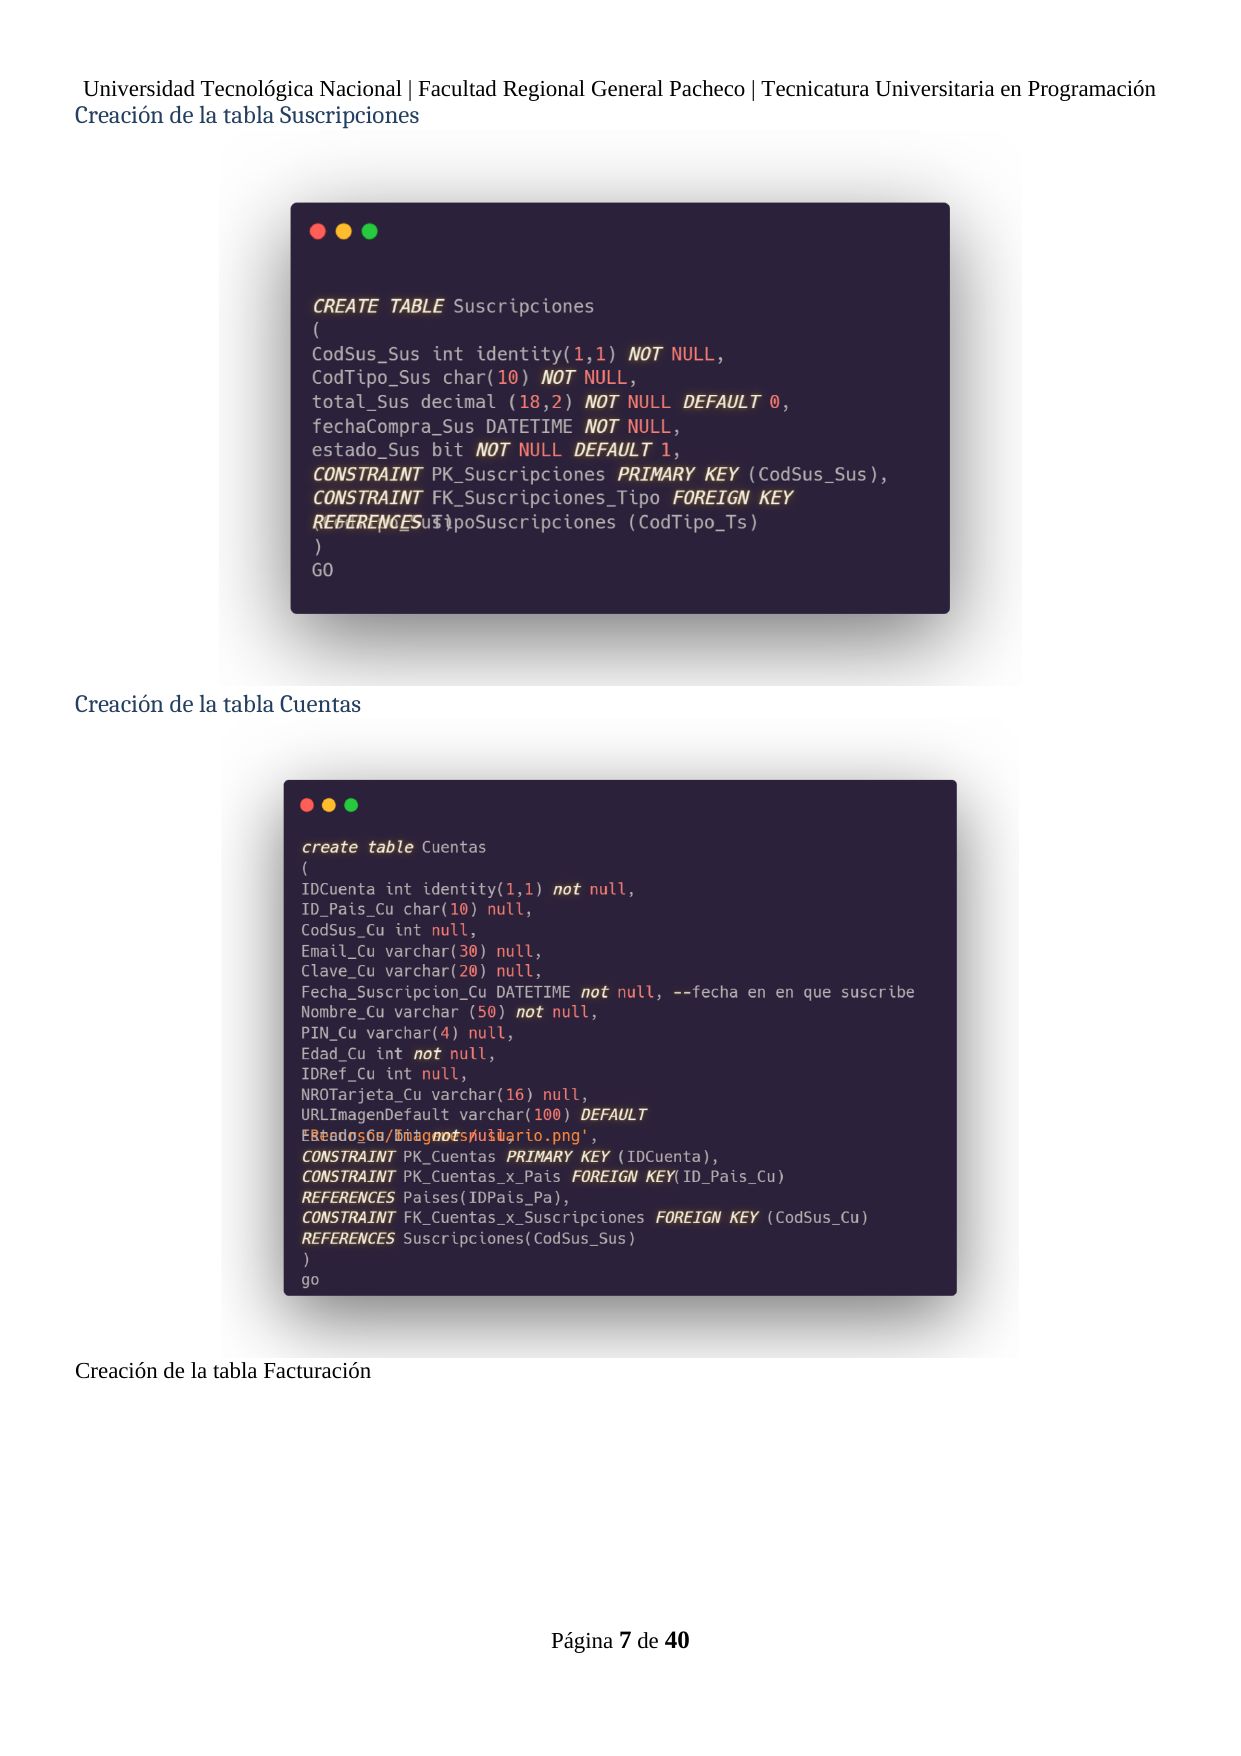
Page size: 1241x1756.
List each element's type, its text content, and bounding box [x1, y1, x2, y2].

subtitle Creación de la tabla Suscripciones [75, 101, 1165, 130]
text Creación de la tabla Facturación [75, 1357, 1165, 1384]
picture [218, 130, 1022, 686]
subtitle Creación de la tabla Cuentas [75, 690, 1165, 718]
picture [221, 718, 1019, 1358]
